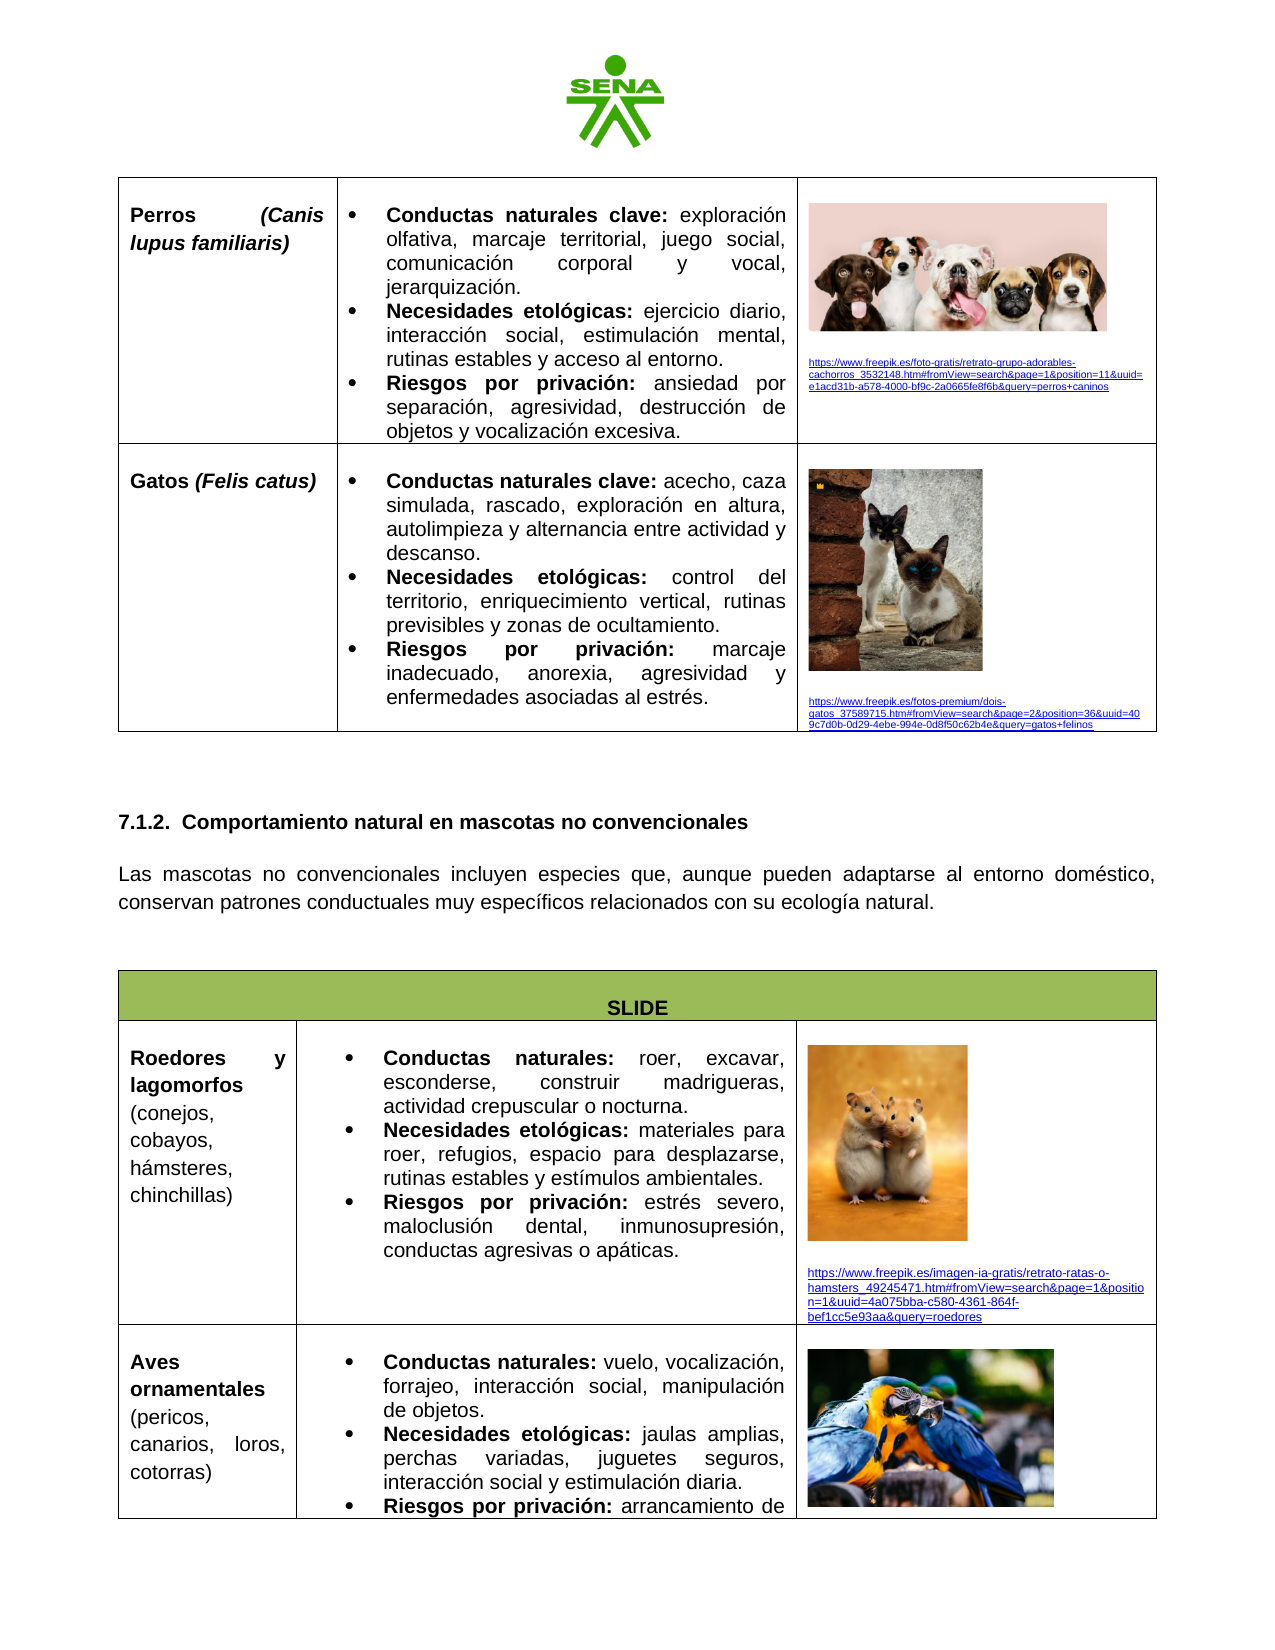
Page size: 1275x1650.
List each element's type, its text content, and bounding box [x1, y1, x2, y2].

picture [808, 203, 1107, 332]
table_cell Conductas naturales: roer, excavar, esconderse, construir madrigueras, actividad crepuscular o nocturna. Necesidades etológicas: materiales para roer, refugios, espacio para desplazarse, rutinas estables y estímulos ambientales. Riesgos por privación: estrés severo, maloclusión dental, inmunosupresión, conductas agresivas o apáticas. [297, 1021, 796, 1323]
picture [808, 469, 983, 671]
table_cell Conductas naturales clave: acecho, caza simulada, rascado, exploración en altura, autolimpieza y alternancia entre actividad y descanso. Necesidades etológicas: control del territorio, enriquecimiento vertical, rutinas previsibles y zonas de ocultamiento. Riesgos por privación: marcaje inadecuado, anorexia, agresividad y enfermedades asociadas al estrés. [338, 444, 797, 731]
table_header SLIDE [119, 971, 1156, 1020]
table_cell https://www.freepik.es/imagen-ia-gratis/retrato-ratas-o-hamsters_49245471.htm#fromView=search&page=1&position=1&uuid=4a075bba-c580-4361-864f-bef1cc5e93aa&query=roedores [797, 1021, 1156, 1323]
picture [566, 55, 664, 148]
table_cell Conductas naturales clave: exploración olfativa, marcaje territorial, juego social, comunicación corporal y vocal, jerarquización. Necesidades etológicas: ejercicio diario, interacción social, estimulación mental, rutinas estables y acceso al entorno. Riesgos por privación: ansiedad por separación, agresividad, destrucción de objetos y vocalización excesiva. [338, 178, 797, 443]
text Las mascotas no convencionales incluyen especies que, aunque pueden adaptarse al entorno doméstico, conservan patrones conductuales muy específicos relacionados con su ecología natural. [118, 862, 1157, 914]
picture [807, 1045, 968, 1241]
table_cell Roedores y lagomorfos (conejos, cobayos, hámsteres, chinchillas) [119, 1021, 296, 1323]
table_cell https://www.freepik.es/foto-gratis/retrato-grupo-adorables-cachorros_3532148.htm#fromView=search&page=1&position=11&uuid=e1acd31b-a578-4000-bf9c-2a0665fe8f6b&query=perros+caninos [798, 178, 1156, 443]
table_cell Aves ornamentales (pericos, canarios, loros, cotorras) [119, 1325, 296, 1518]
table_cell Perros (Canis lupus familiaris) [119, 178, 337, 443]
table_cell https://www.freepik.es/fotos-premium/dois-gatos_37589715.htm#fromView=search&page=2&position=36&uuid=409c7d0b-0d29-4ebe-994e-0d8f50c62b4e&query=gatos+felinos [798, 444, 1156, 731]
picture [807, 1349, 1054, 1507]
table_cell Gatos (Felis catus) [119, 444, 337, 731]
text 7.1.2. Comportamiento natural en mascotas no convencionales [118, 810, 1157, 834]
